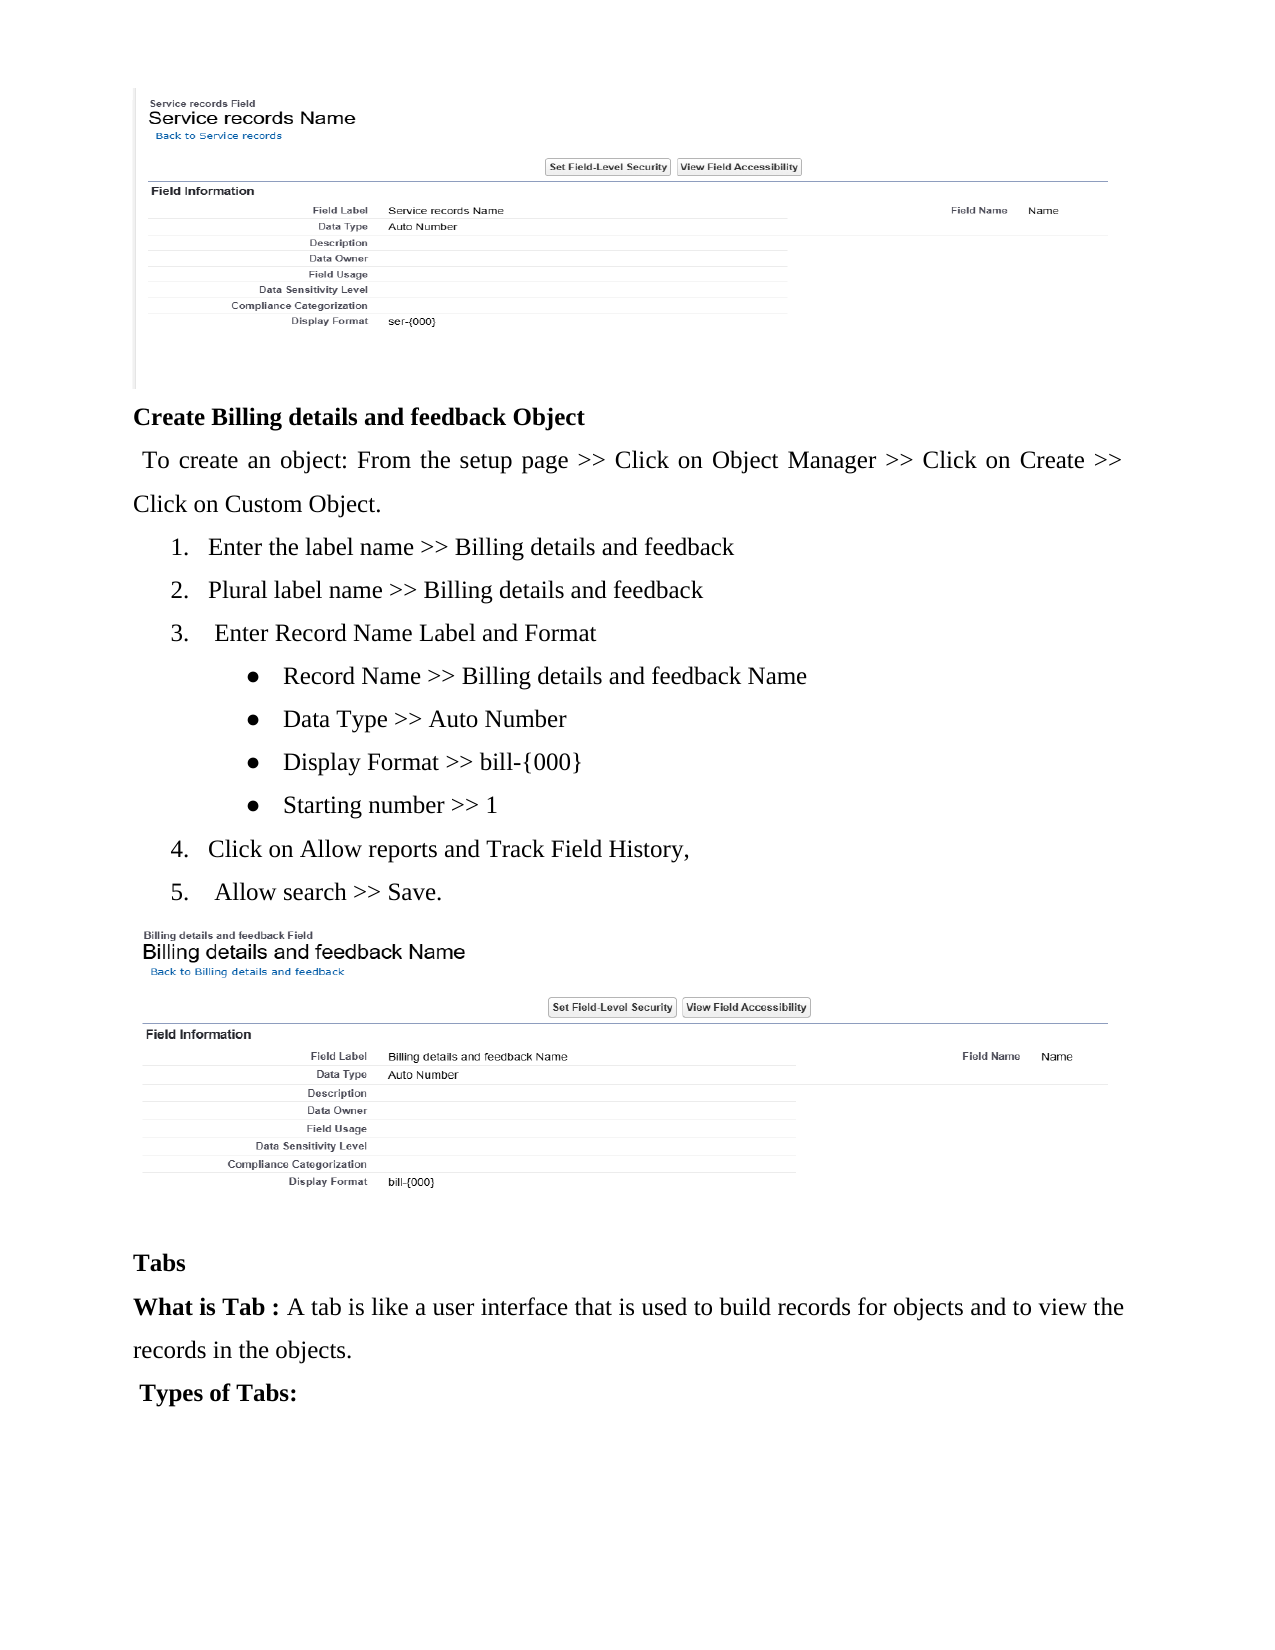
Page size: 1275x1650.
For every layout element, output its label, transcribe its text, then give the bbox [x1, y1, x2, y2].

list Record Name >> Billing details and feedback Name [245, 661, 1125, 690]
list Enter Record Name Label and Format [170, 618, 1125, 647]
picture [132, 920, 1108, 1236]
list Plural label name >> Billing details and feedback [170, 575, 1125, 604]
text Types of Tabs: [133, 1378, 1125, 1407]
text Create Billing details and feedback Object [133, 402, 1125, 431]
list Click on Allow reports and Track Field History, [170, 834, 1125, 862]
list Starting number >> 1 [245, 791, 1125, 819]
list Allow search >> Save. [170, 877, 1125, 906]
picture [132, 88, 1108, 389]
list Enter the label name >> Billing details and feedback [170, 532, 1125, 561]
list Data Type >> Auto Number [245, 704, 1125, 733]
text To create an object: From the setup page >> Click on Object Manager >> Click on Create >> Click on Custom Object. [133, 446, 1125, 517]
text Tabs [133, 1248, 1125, 1277]
text What is Tab : A tab is like a user interface that is used to build records for objects and to view the records in the objects. [133, 1292, 1125, 1363]
list Display Format >> bill-{000} [245, 747, 1125, 776]
